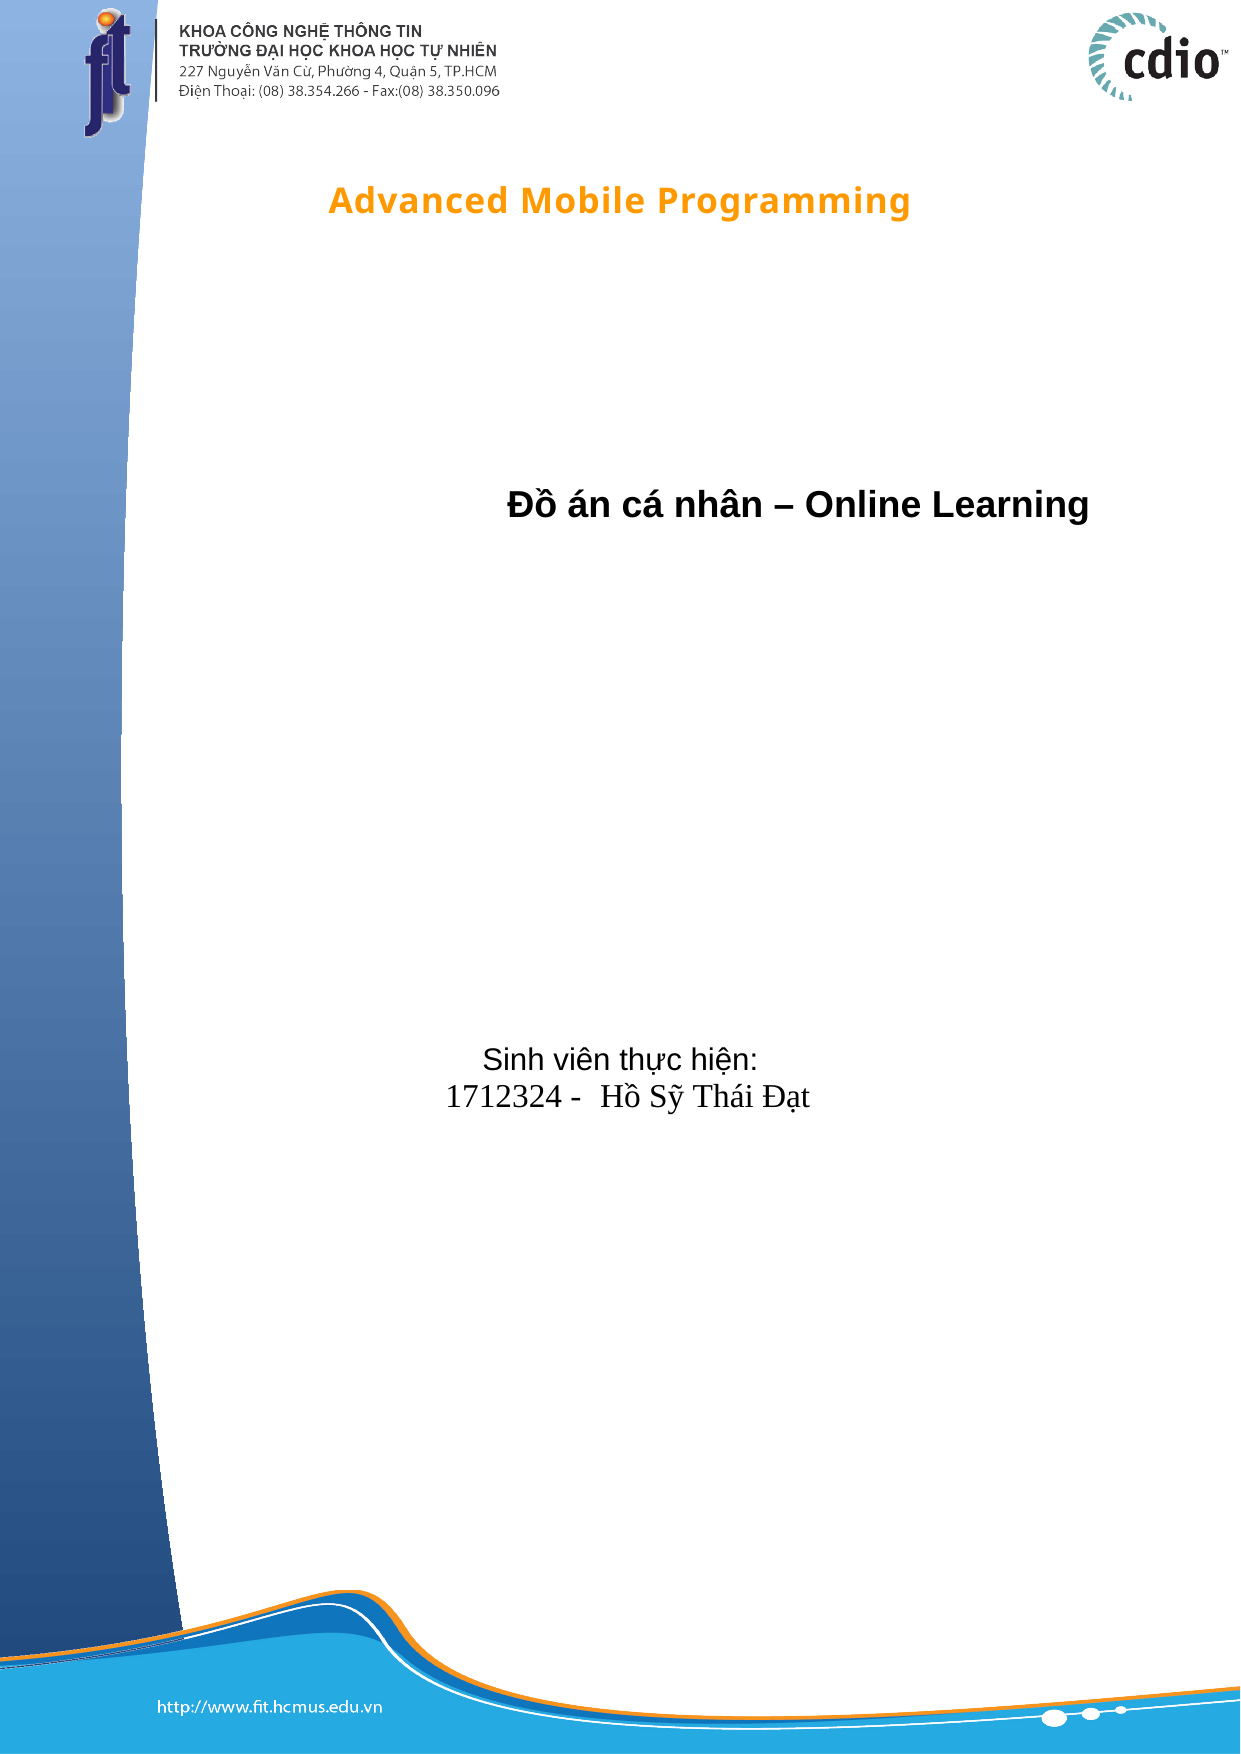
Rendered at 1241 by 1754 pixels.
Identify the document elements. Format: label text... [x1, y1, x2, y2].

picture [0, 1590, 1241, 1754]
title Đồ án cá nhân – Online Learning [150, 483, 1090, 526]
text Sinh viên thực hiện: [150, 1041, 1090, 1077]
text 1712324 - Hồ Sỹ Thái Đạt [150, 1077, 1090, 1115]
picture [61, 1, 1241, 161]
